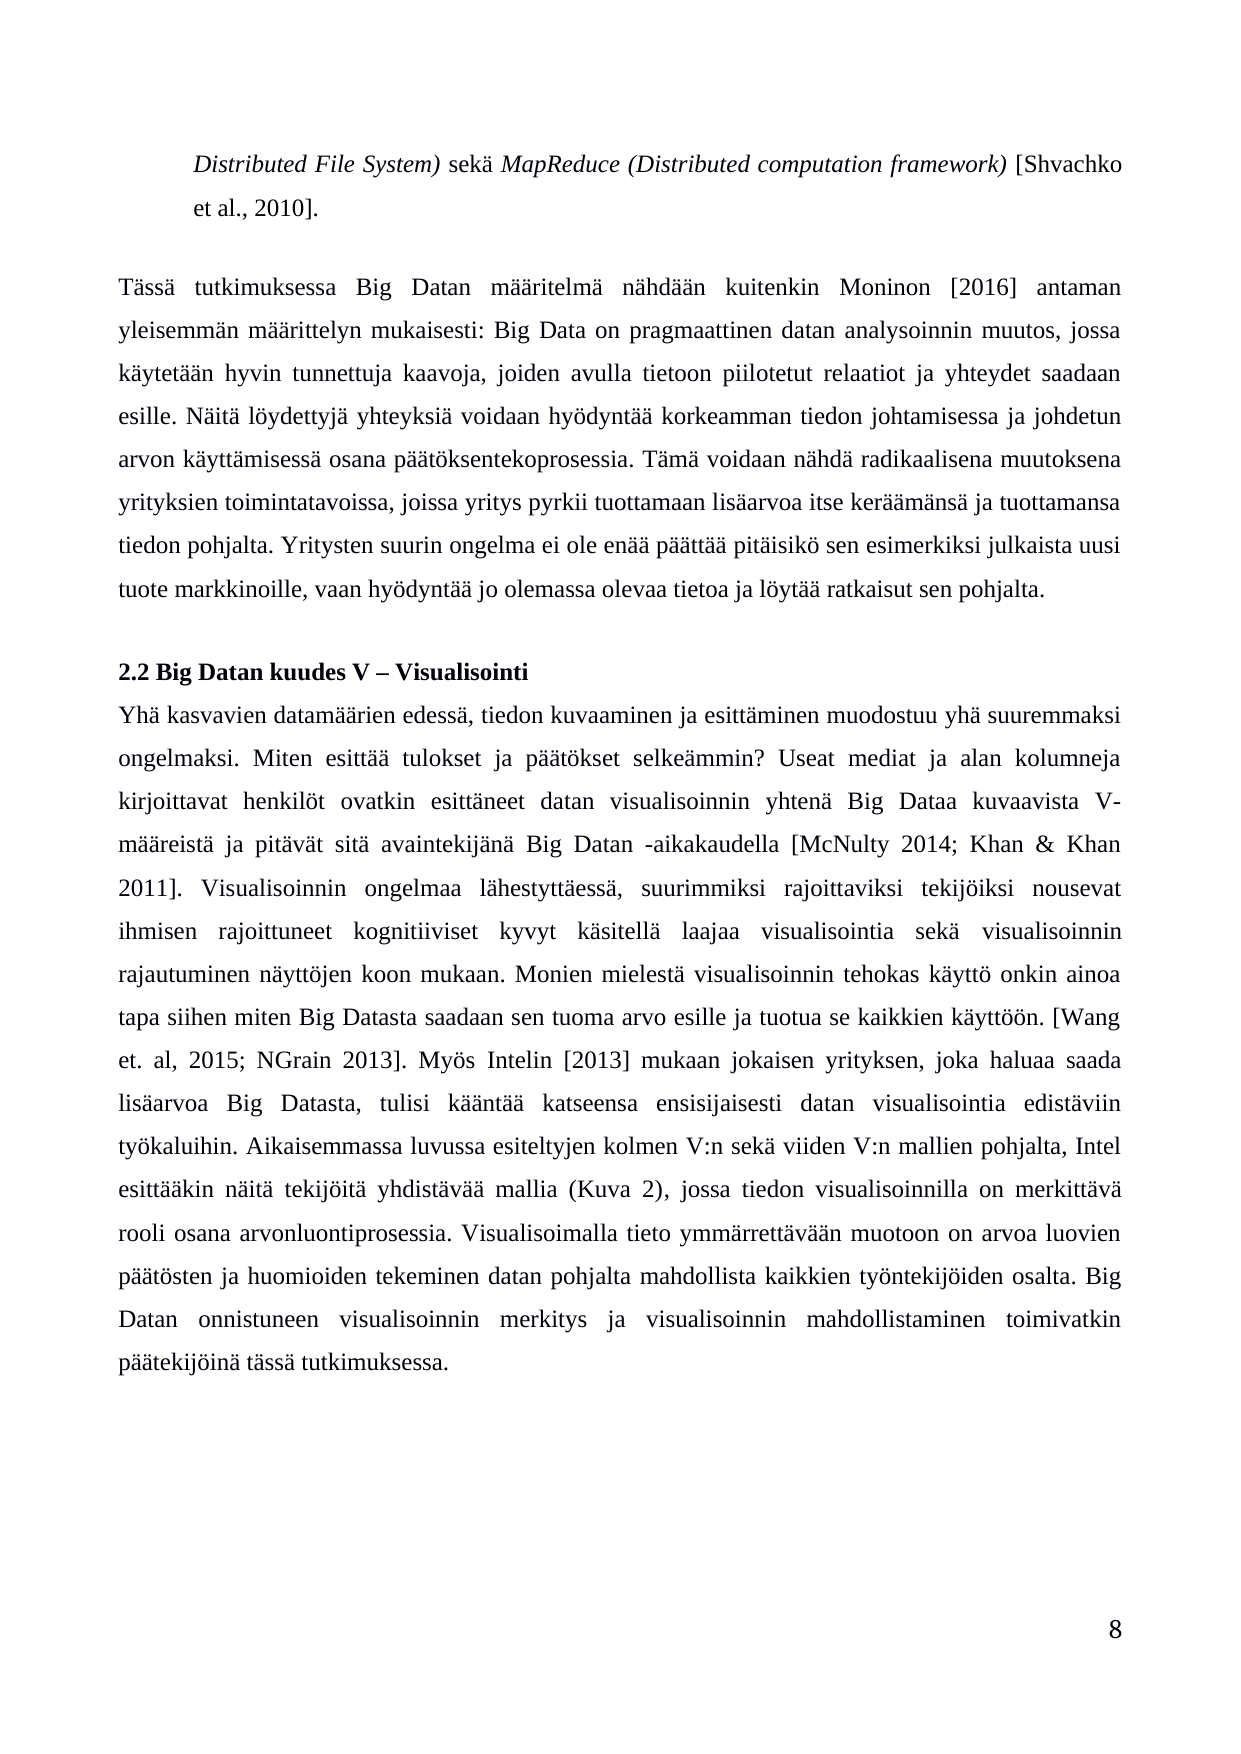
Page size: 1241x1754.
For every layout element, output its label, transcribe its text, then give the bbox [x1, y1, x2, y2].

text Yhä kasvavien datamäärien edessä, tiedon kuvaaminen ja esittäminen muodostuu yhä suuremmaksi ongelmaksi. Miten esittää tulokset ja päätökset selkeämmin? Useat mediat ja alan kolumneja kirjoittavat henkilöt ovatkin esittäneet datan visualisoinnin yhtenä Big Dataa kuvaavista V-määreistä ja pitävät sitä avaintekijänä Big Datan -aikakaudella [McNulty 2014; Khan & Khan 2011]. Visualisoinnin ongelmaa lähestyttäessä, suurimmiksi rajoittaviksi tekijöiksi nousevat ihmisen rajoittuneet kognitiiviset kyvyt käsitellä laajaa visualisointia sekä visualisoinnin rajautuminen näyttöjen koon mukaan. Monien mielestä visualisoinnin tehokas käyttö onkin ainoa tapa miten Big Datasta saadaan sen tuoma arvo esille ja tuotua se kaikkien käyttöön. [Wang et. al, 2015; NGrain 2013]. Myös Intelin [2013] mukaan jokaisen yrityksen, joka haluaa saada lisäarvoa Big Datasta, tulisi kääntää katseensa ensisijaisesti datan visualisointia edistäviin työkaluihin. Aikaisemmassa luvussa esiteltyjen kolmen V:n sekä viiden V:n mallien pohjalta, Intel esittääkin näitä tekijöitä yhdistävää mallia (Kuva , jossa tiedon visualisoinnilla on merkittävä rooli osana arvonluontiprosessia. Visualisoimalla tieto ymmärrettävään muotoon on arvoa luovien päätösten ja huomioiden tekeminen datan pohjalta mahdollista kaikkien työntekijöiden osalta. Big Datan onnistuneen visualisoinnin merkitys ja visualisoinnin mahdollistaminen toimivatkin päätekijöinä tässä tutkimuksessa. [118, 700, 1122, 1376]
text 2.2 Big Datan kuudes V – Visualisointi [118, 657, 1122, 686]
text Tässä tutkimuksessa Big Datan määritelmä nähdään kuitenkin Moninon [2016] antaman yleisemmän määrittelyn mukaisesti: Big Data on pragmaattinen datan analysoinnin muutos, jossa käytetään hyvin tunnettuja kaavoja, joiden avulla tietoon piilotetut relaatiot ja yhteydet saadaan esille. Näitä löydettyjä yhteyksiä voidaan hyödyntää korkeamman tiedon johtamisessa ja johdetun arvon käyttämisessä osana päätöksentekoprosessia. Tämä voidaan nähdä radikaalisena muutoksena yrityksien toimintatavoissa, joissa yritys pyrkii tuottamaan lisäarvoa itse keräämänsä ja tuottamansa tiedon pohjalta. Yritysten suurin ongelma ei ole enää päättää pitäisikö sen esimerkiksi julkaista uusi tuote markkinoille, vaan hyödyntää jo olemassa olevaa tietoa ja löytää ratkaisut sen pohjalta. [118, 272, 1122, 602]
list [156, 149, 1122, 221]
